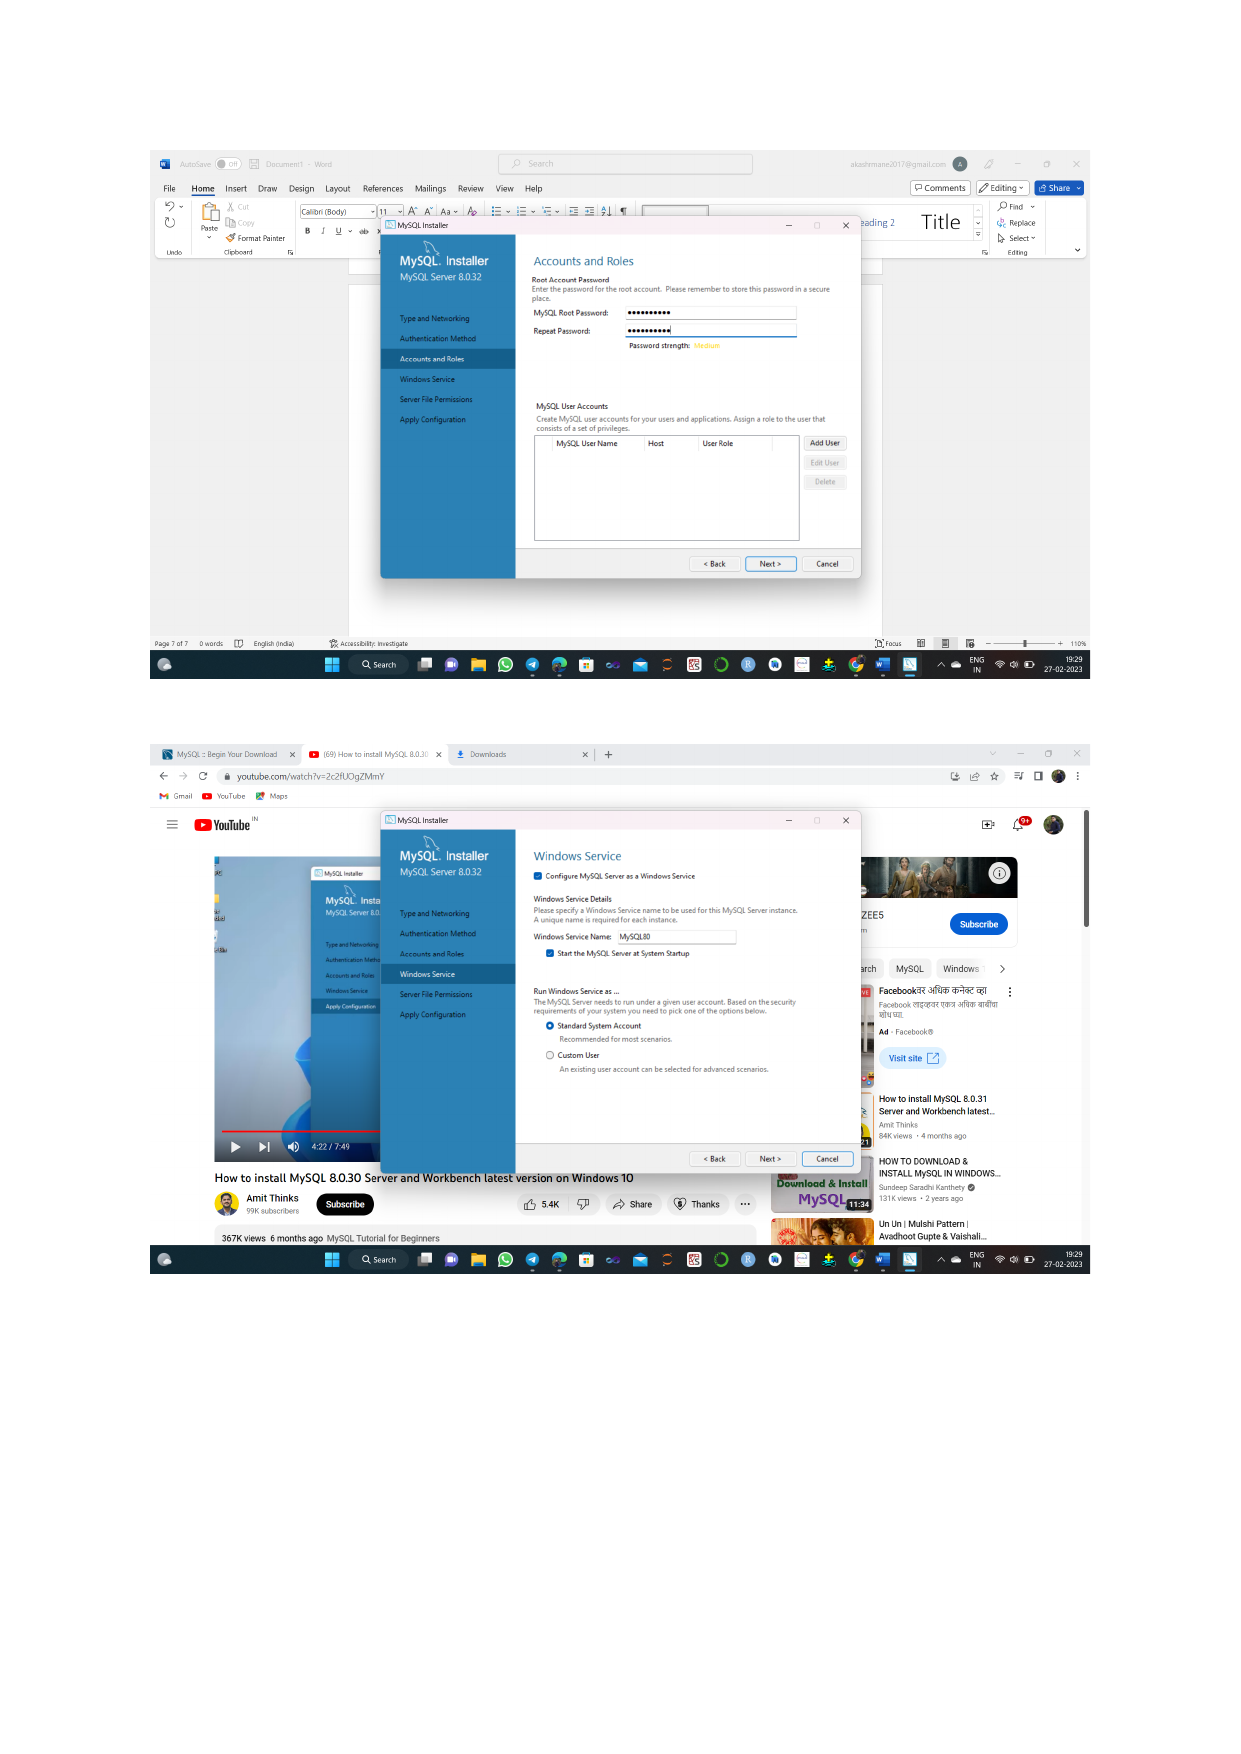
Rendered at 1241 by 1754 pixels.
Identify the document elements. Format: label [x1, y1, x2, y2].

picture [150, 150, 1091, 679]
picture [150, 744, 1091, 1274]
